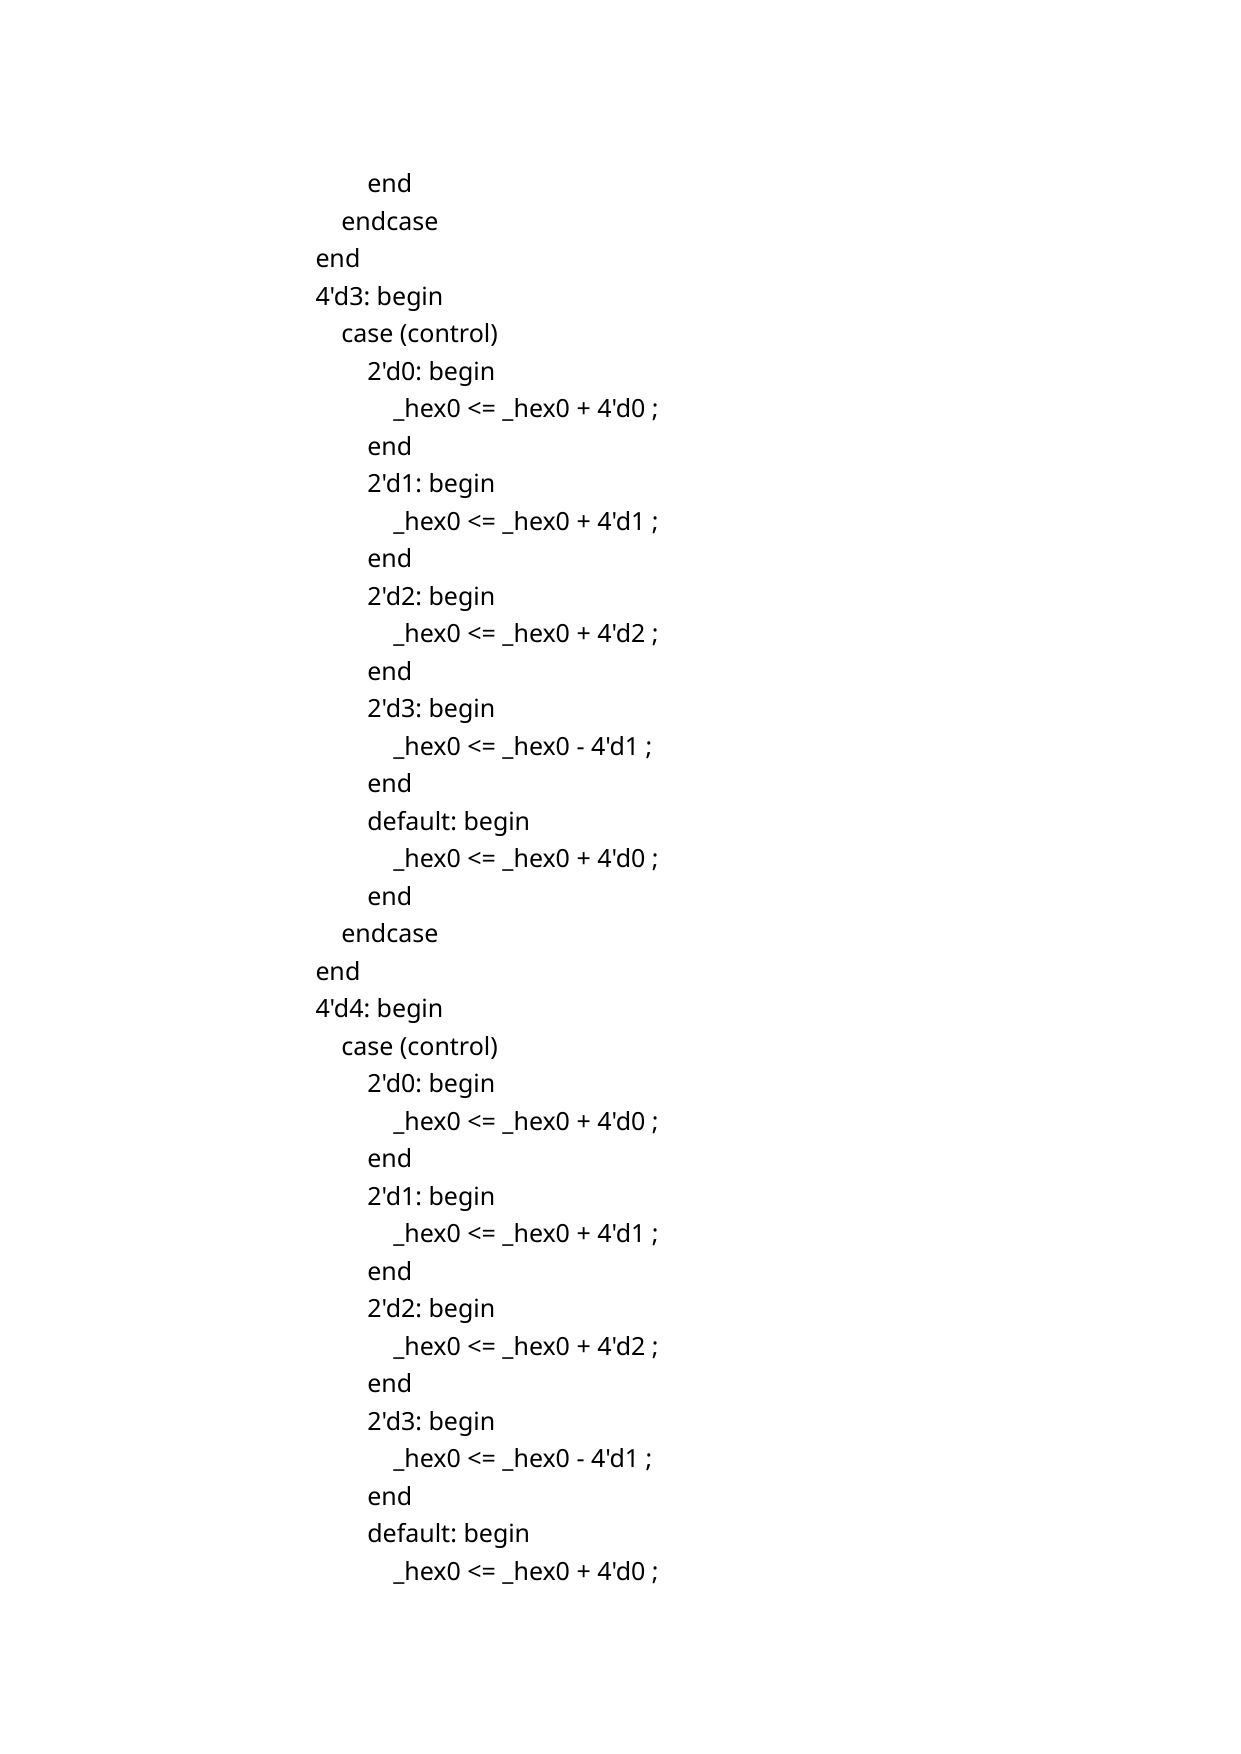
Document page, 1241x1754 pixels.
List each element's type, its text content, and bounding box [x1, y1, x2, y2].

list _hex0 <= _hex0 + 4'd0 ; [237, 389, 1053, 427]
list end [237, 1364, 1053, 1402]
list 2'd2: begin [237, 1289, 1053, 1327]
list end [237, 764, 1053, 802]
list end [237, 952, 1053, 989]
list 2'd3: begin [237, 689, 1053, 727]
list default: begin [237, 1514, 1053, 1552]
list end [237, 239, 1053, 277]
list end [237, 539, 1053, 577]
list _hex0 <= _hex0 + 4'd0 ; [237, 1552, 1053, 1589]
list _hex0 <= _hex0 - 4'd1 ; [237, 727, 1053, 764]
list end [237, 427, 1053, 464]
list 2'd0: begin [237, 352, 1053, 389]
list _hex0 <= _hex0 + 4'd0 ; [237, 839, 1053, 877]
list 2'd1: begin [237, 464, 1053, 502]
list 2'd1: begin [237, 1177, 1053, 1214]
list 4'd4: begin [237, 989, 1053, 1027]
list case (control) [237, 1027, 1053, 1064]
list default: begin [237, 802, 1053, 839]
list endcase [237, 914, 1053, 952]
list 2'd3: begin [237, 1402, 1053, 1439]
list end [237, 164, 1053, 202]
list end [237, 652, 1053, 689]
list _hex0 <= _hex0 + 4'd2 ; [237, 614, 1053, 652]
list 2'd2: begin [237, 577, 1053, 614]
list _hex0 <= _hex0 + 4'd1 ; [237, 1214, 1053, 1252]
list 2'd0: begin [237, 1064, 1053, 1102]
list end [237, 1252, 1053, 1289]
list end [237, 877, 1053, 914]
list end [237, 1139, 1053, 1177]
list end [237, 1477, 1053, 1514]
list case (control) [237, 314, 1053, 352]
list _hex0 <= _hex0 + 4'd2 ; [237, 1327, 1053, 1364]
list 4'd3: begin [237, 277, 1053, 314]
list _hex0 <= _hex0 - 4'd1 ; [237, 1439, 1053, 1477]
list endcase [237, 202, 1053, 239]
list _hex0 <= _hex0 + 4'd1 ; [237, 502, 1053, 539]
list _hex0 <= _hex0 + 4'd0 ; [237, 1102, 1053, 1139]
